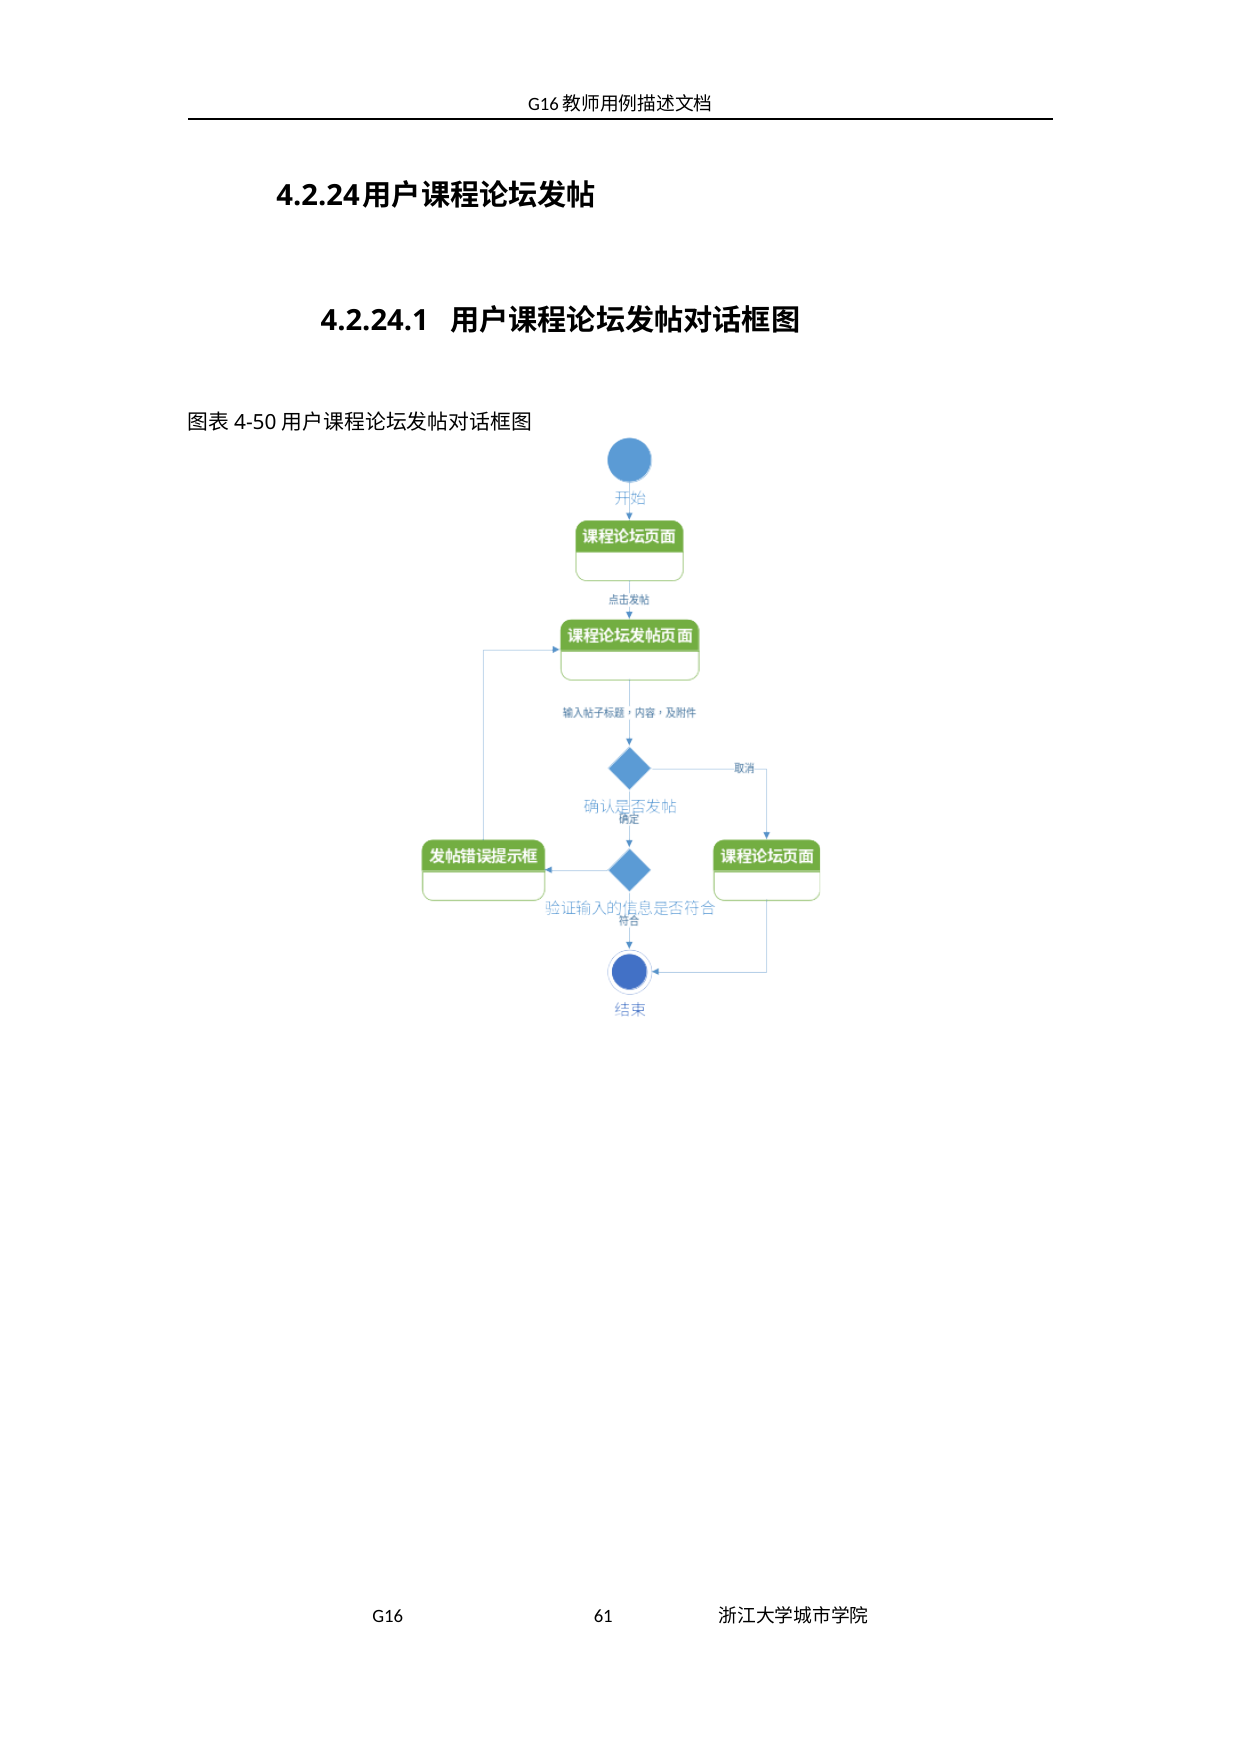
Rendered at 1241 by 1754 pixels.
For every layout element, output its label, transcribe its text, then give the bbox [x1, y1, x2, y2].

subtitle 用户课程论坛发帖对话框图 [320, 285, 1053, 350]
subtitle 用户课程论坛发帖 [276, 160, 1053, 225]
